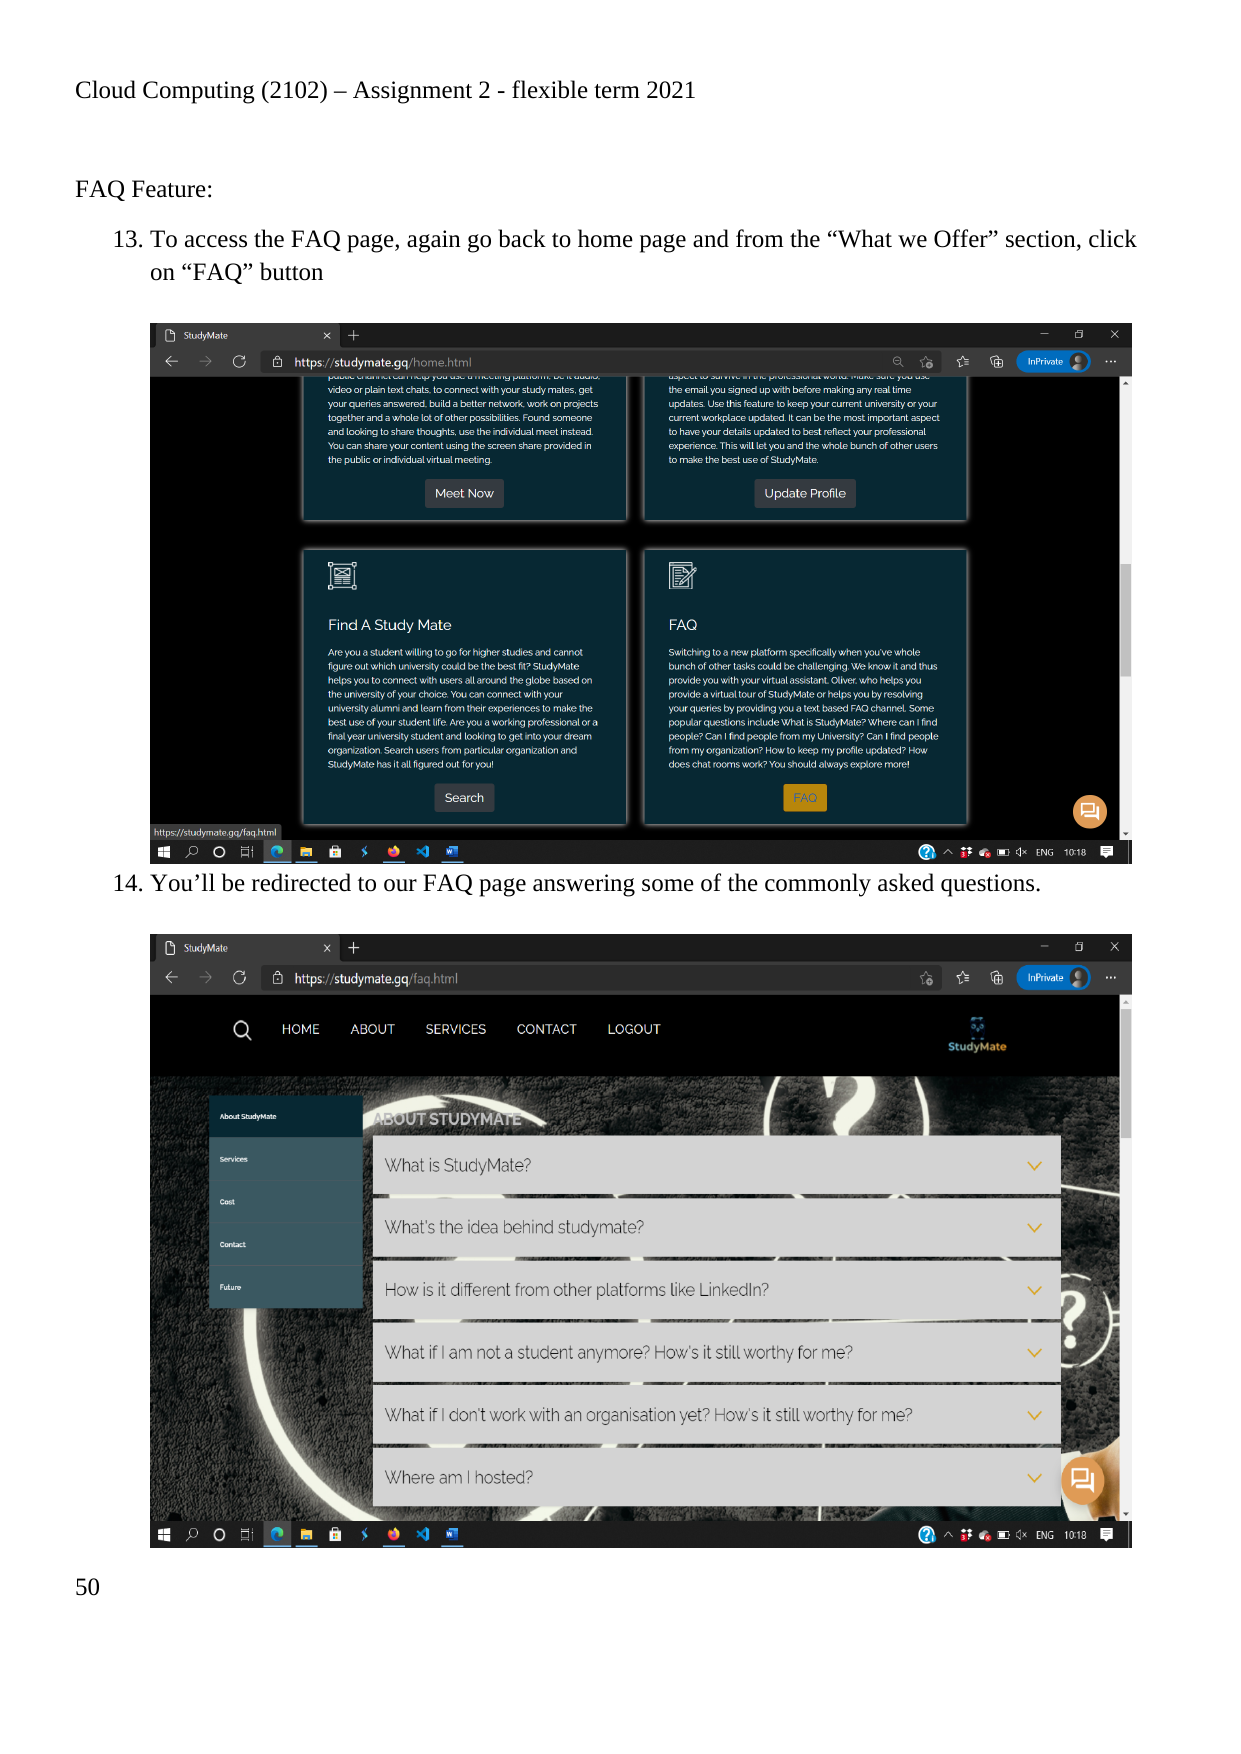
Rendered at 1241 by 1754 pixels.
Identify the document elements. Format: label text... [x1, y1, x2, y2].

list You’ll be redirected to our FAQ page answering some of the commonly asked questions. [112, 868, 1165, 897]
list To access the FAQ page, again go back to home page and from the “What we Offer” section, click on “FAQ” button [112, 224, 1165, 286]
picture [150, 323, 1132, 864]
text FAQ Feature: [75, 174, 1165, 203]
picture [150, 934, 1132, 1548]
